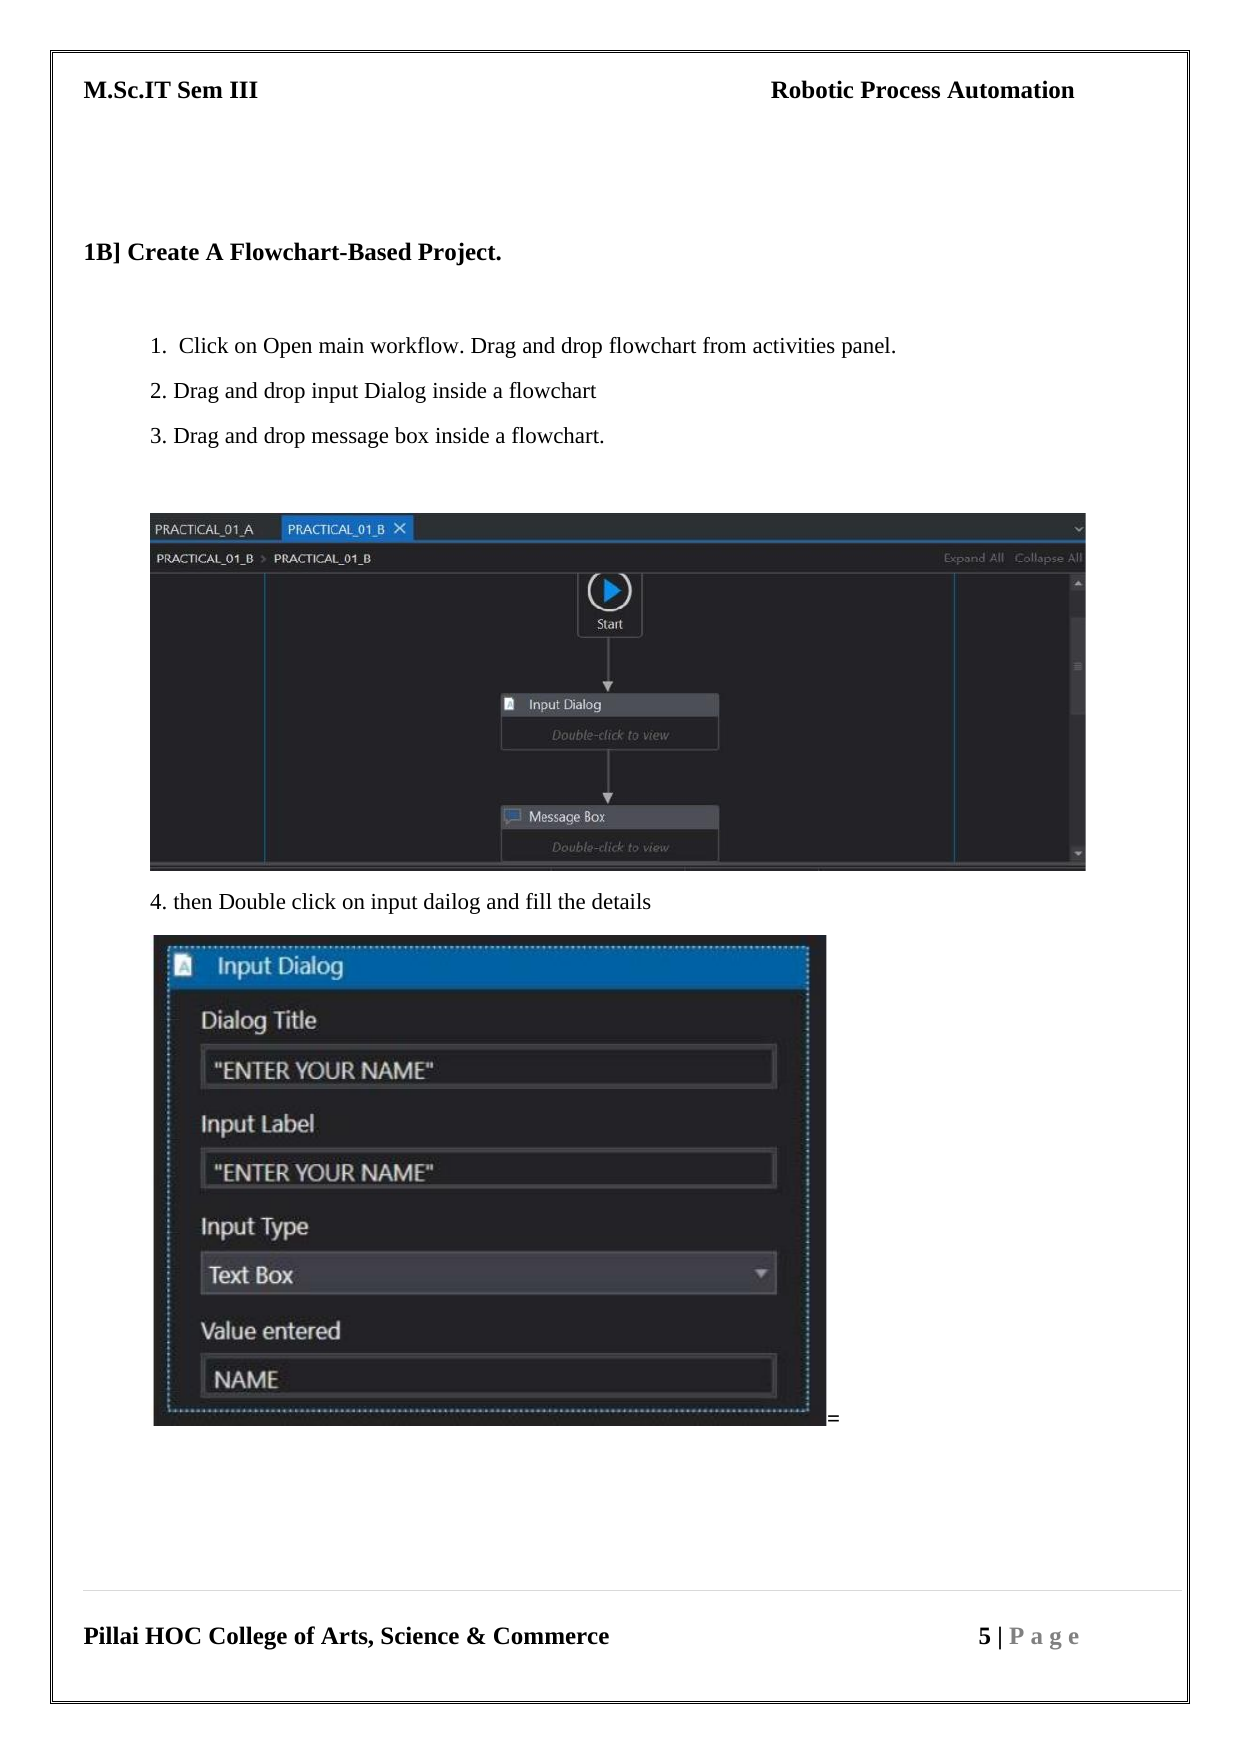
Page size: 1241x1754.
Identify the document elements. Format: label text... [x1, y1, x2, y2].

list Drag and drop message box inside a flowchart. [150, 422, 1182, 448]
picture [150, 935, 827, 1426]
list Click on Open main workflow. Drag and drop flowchart from activities panel. [150, 332, 1182, 358]
list Drag and drop input Dialog inside a flowchart [150, 377, 1182, 403]
text 1B] Create A Flowchart-Based Project. [83, 237, 1182, 266]
picture [150, 512, 1086, 871]
text = [83, 1405, 840, 1431]
